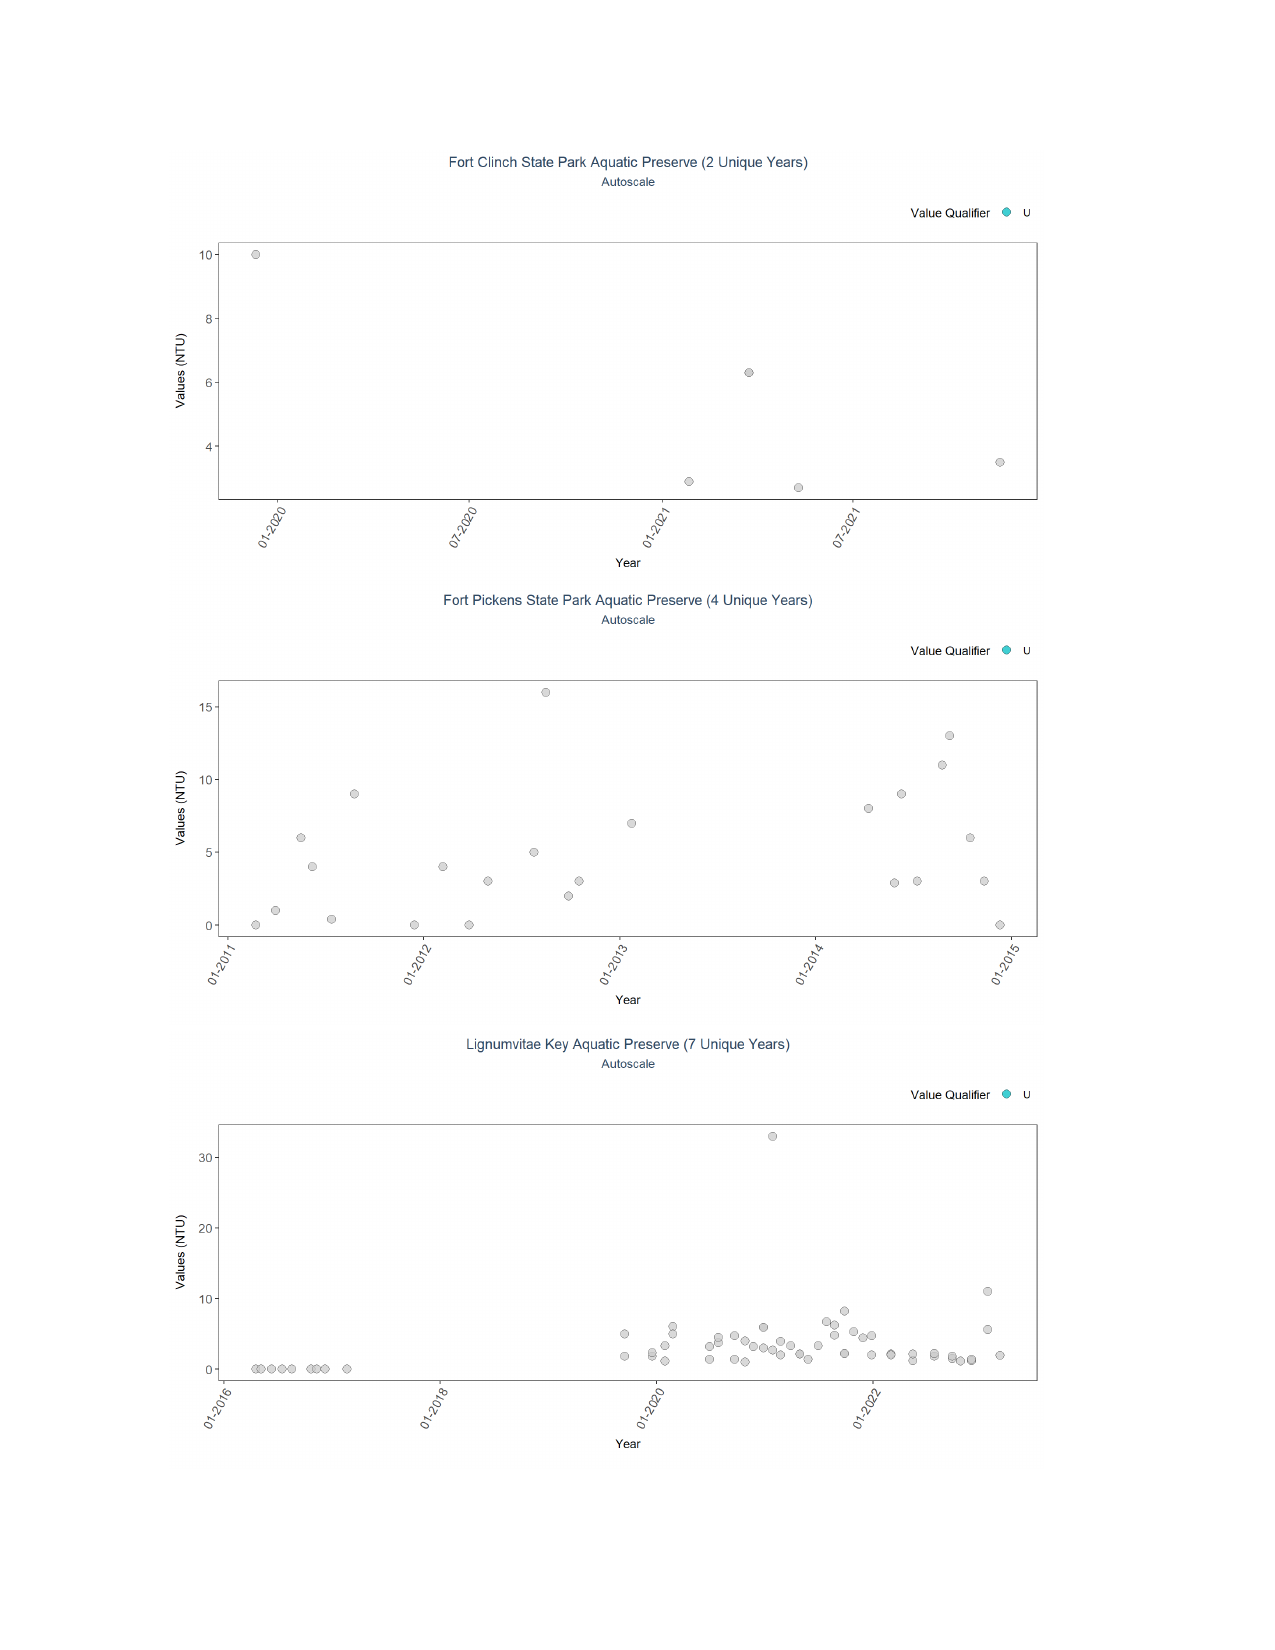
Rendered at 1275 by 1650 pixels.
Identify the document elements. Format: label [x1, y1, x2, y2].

picture [168, 1031, 1044, 1469]
picture [168, 150, 1044, 1025]
